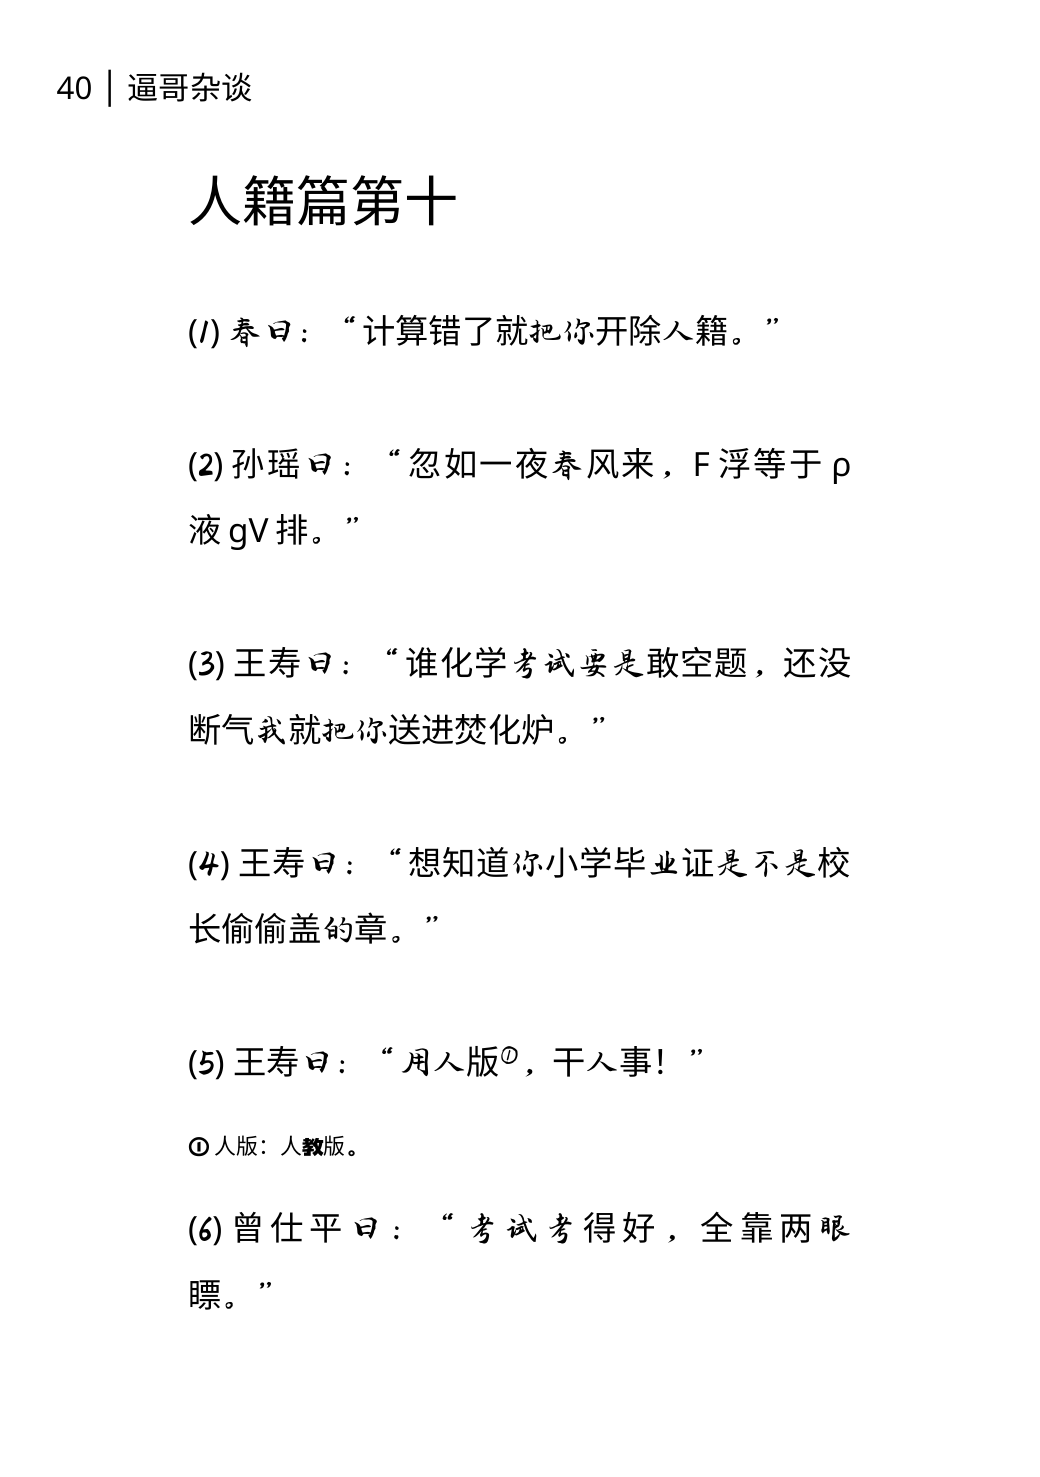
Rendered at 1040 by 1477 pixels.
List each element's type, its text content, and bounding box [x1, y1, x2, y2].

text ①人版：人教版。 [188, 1130, 852, 1163]
list 春曰：“计算错了就把你开除人籍。” [188, 299, 852, 366]
list 孙瑶曰：“忽如一夜春风来，F浮等于ρ液gV排。” [188, 432, 852, 565]
text 人籍篇第十 [188, 166, 852, 233]
list 王寿曰：“想知道你小学毕业证是不是校长偷偷盖的章。” [188, 831, 852, 964]
list 曾仕平曰：“考试考得好，全靠两眼瞟。” [188, 1197, 852, 1329]
list 王寿曰：“谁化学考试要是敢空题，还没断气我就把你送进焚化炉。” [188, 632, 852, 764]
list 王寿曰：“用人版①，干人事！” [188, 1030, 852, 1097]
